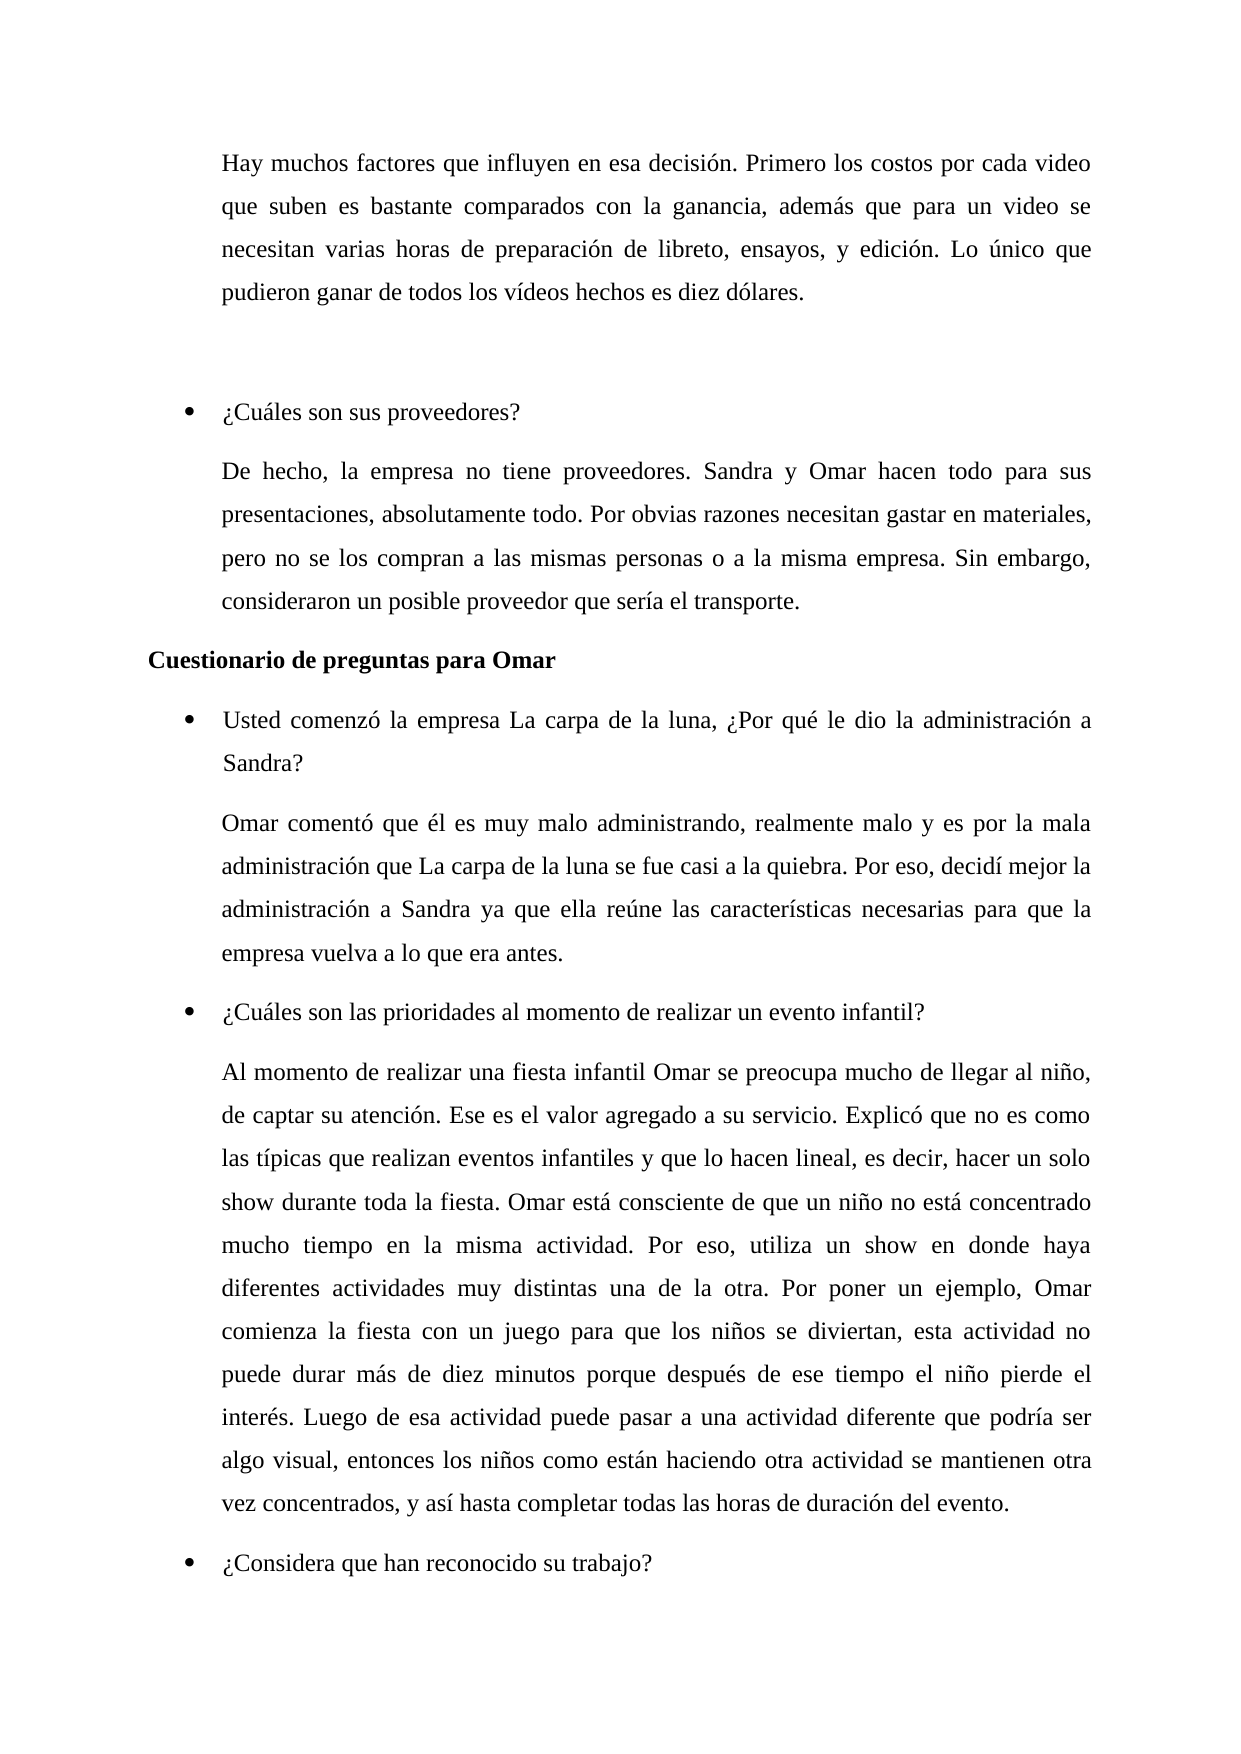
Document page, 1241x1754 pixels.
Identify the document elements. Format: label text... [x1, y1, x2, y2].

list ¿Cuáles son las prioridades al momento de realizar un evento infantil? [185, 997, 1092, 1026]
text Hay muchos factores que influyen en esa decisión. Primero los costos por cada video que suben es bastante comparados con la ganancia, además que para un video se necesitan varias horas de preparación de libreto, ensayos, y edición. Lo único que pudieron ganar de todos los vídeos hechos es diez dólares. [221, 148, 1092, 306]
list ¿Considera que han reconocido su trabajo? [185, 1548, 1092, 1577]
text De hecho, la empresa no tiene proveedores. Sandra y Omar hacen todo para sus presentaciones, absolutamente todo. Por obvias razones necesitan gastar en materiales, pero no se los compran a las mismas personas o a la misma empresa. Sin embargo, consideraron un posible proveedor que sería el transporte. [221, 456, 1092, 614]
list Usted comenzó la empresa La carpa de la luna, ¿Por qué le dio la administración a Sandra? [185, 705, 1092, 777]
text Omar comentó que él es muy malo administrando, realmente malo y es por la mala administración que La carpa de la luna se fue casi a la quiebra. Por eso, decidí mejor la administración a Sandra ya que ella reúne las características necesarias para que la empresa vuelva a lo que era antes. [221, 808, 1092, 966]
text Al momento de realizar una fiesta infantil Omar se preocupa mucho de llegar al niño, de captar su atención. Ese es el valor agregado a su servicio. Explicó que no es como las típicas que realizan eventos infantiles y que lo hacen lineal, es decir, hacer un solo show durante toda la fiesta. Omar está consciente de que un niño no está concentrado mucho tiempo en la misma actividad. Por eso, utiliza un show en donde haya diferentes actividades muy distintas una de la otra. Por poner un ejemplo, Omar comienza la fiesta con un juego para que los niños se diviertan, esta actividad no puede durar más de diez minutos porque después de ese tiempo el niño pierde el interés. Luego de esa actividad puede pasar a una actividad diferente que podría ser algo visual, entonces los niños como están haciendo otra actividad se mantienen otra vez concentrados, y así hasta completar todas las horas de duración del evento. [221, 1057, 1092, 1517]
list ¿Cuáles son sus proveedores? [185, 397, 1092, 425]
text Cuestionario de preguntas para Omar [148, 646, 1092, 674]
